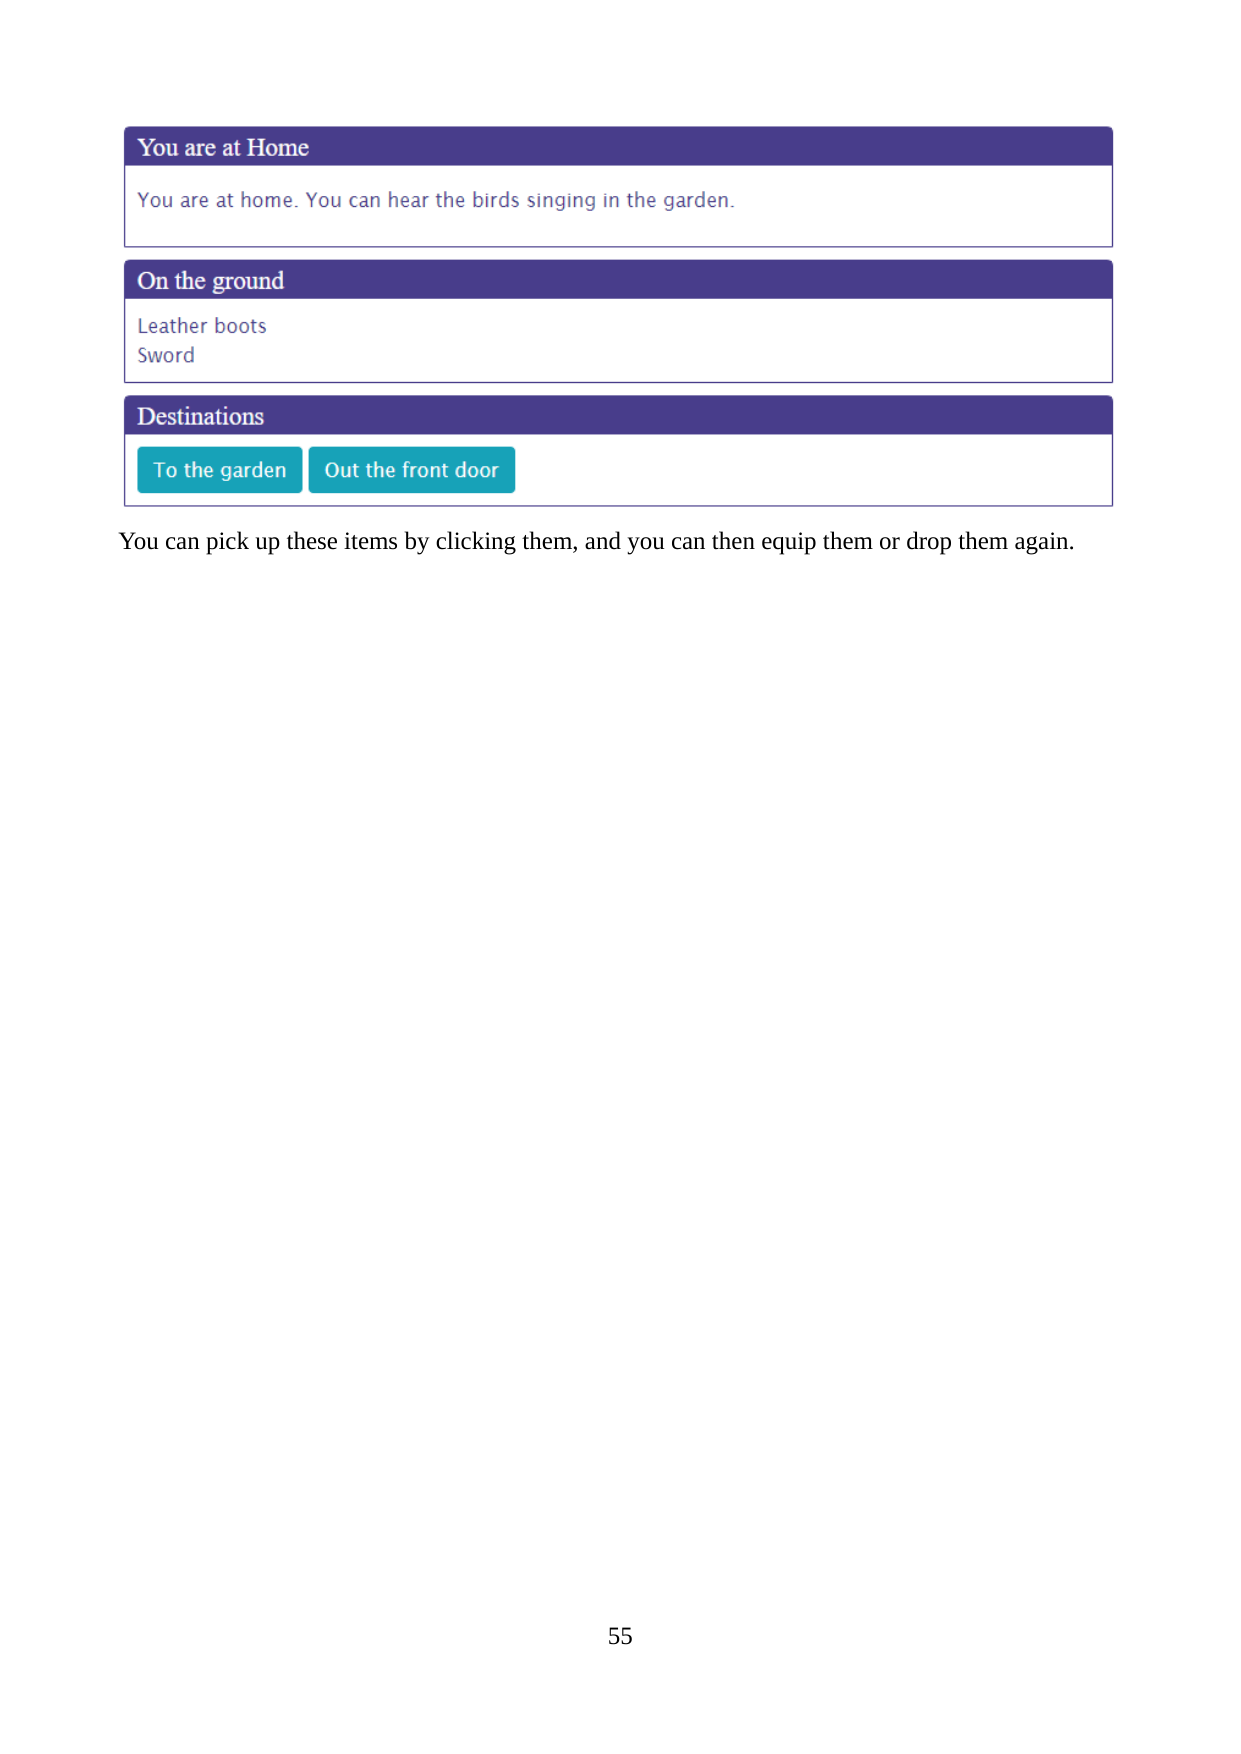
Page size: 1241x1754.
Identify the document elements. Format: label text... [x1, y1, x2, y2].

picture [118, 118, 1123, 514]
text You can pick up these items by clicking them, and you can then equip them or drop them again. [118, 526, 1122, 555]
